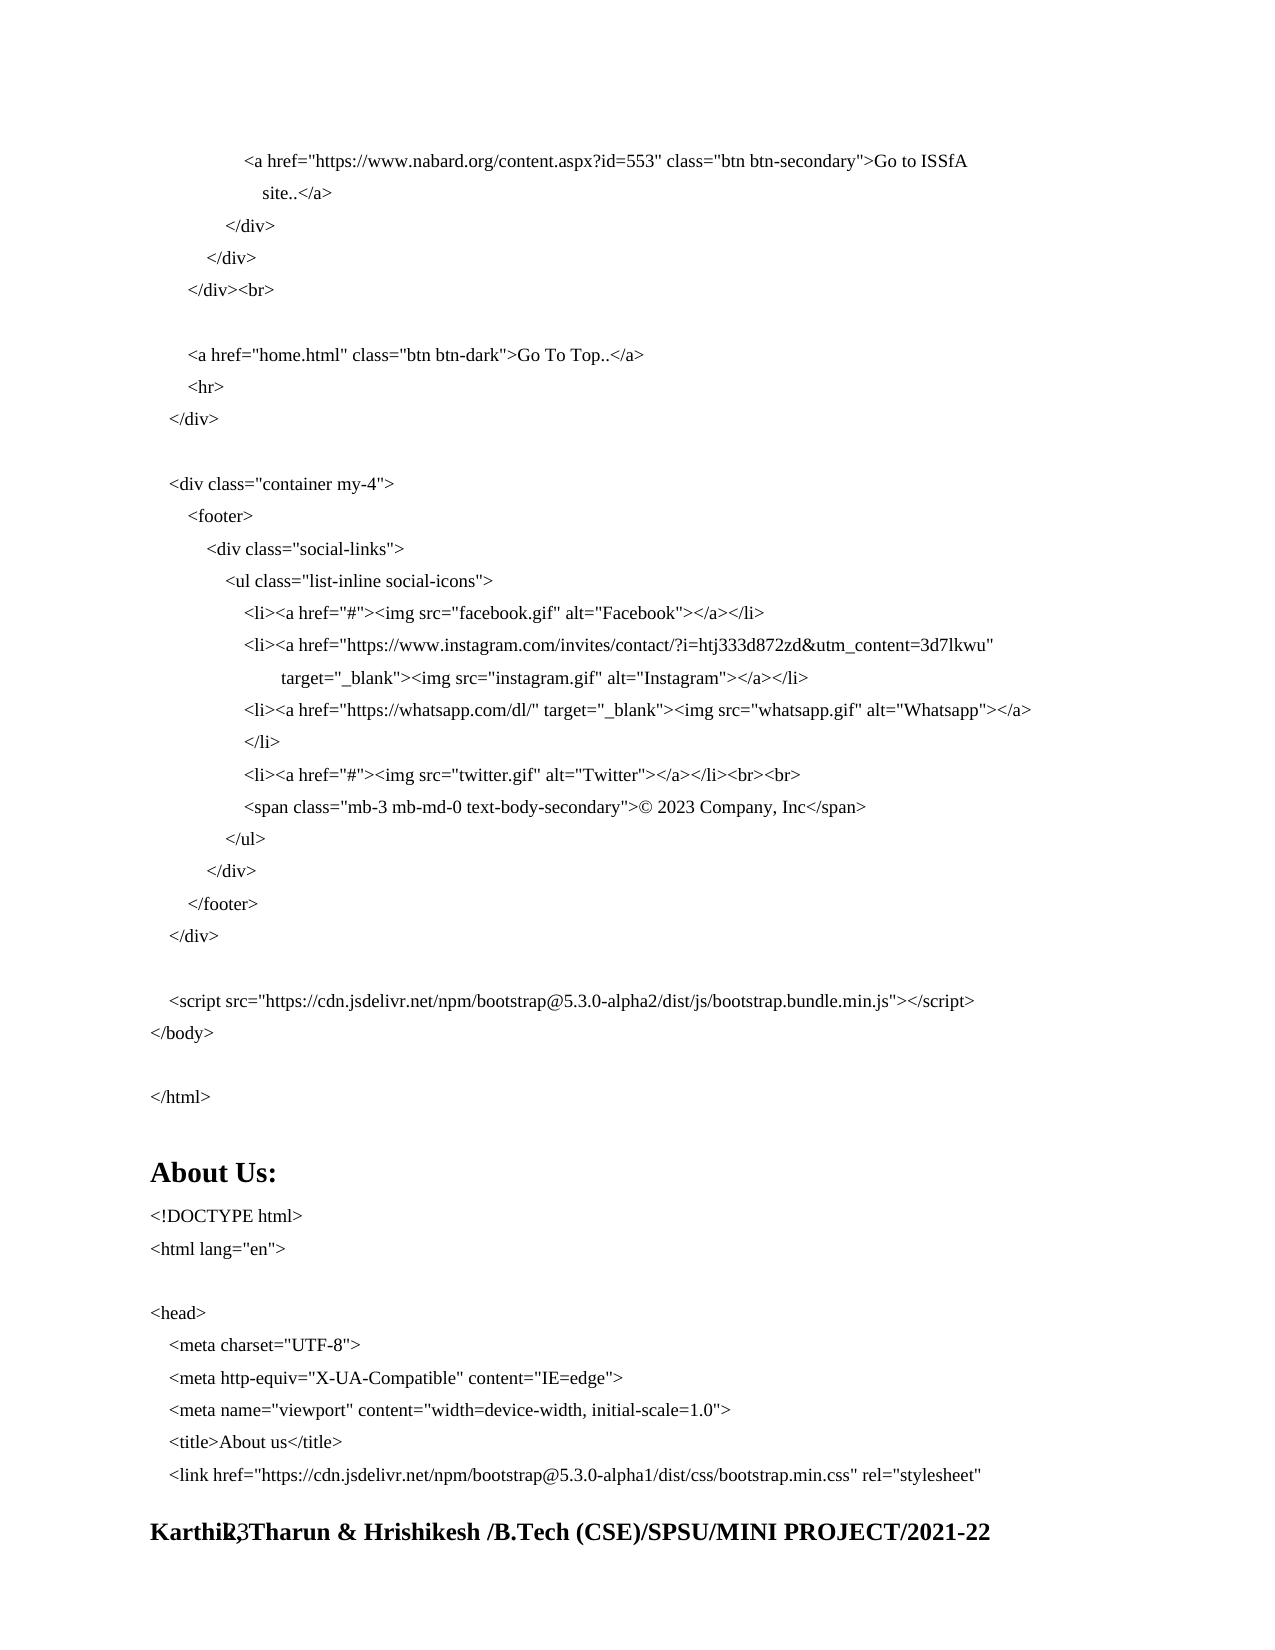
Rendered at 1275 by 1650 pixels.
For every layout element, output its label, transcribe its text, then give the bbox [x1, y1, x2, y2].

list target="_blank"><img src="instagram.gif" alt="Instagram"></a></li> [150, 667, 1125, 688]
list <meta http-equiv="X-UA-Compatible" content="IE=edge"> [150, 1367, 1125, 1388]
list </div><br> [150, 279, 1125, 301]
list <li><a href="#"><img src="facebook.gif" alt="Facebook"></a></li> [150, 602, 1125, 624]
list <a href="home.html" class="btn btn-dark">Go To Top..</a> [150, 344, 1125, 365]
list <ul class="list-inline social-icons"> [150, 570, 1125, 591]
list <meta name="viewport" content="width=device-width, initial-scale=1.0"> [150, 1399, 1125, 1420]
list <li><a href="https://whatsapp.com/dl/" target="_blank"><img src="whatsapp.gif" alt="Whatsapp"></a> [150, 699, 1125, 721]
list </div> [150, 925, 1125, 947]
list <li><a href="#"><img src="twitter.gif" alt="Twitter"></a></li><br><br> [150, 763, 1125, 785]
list <!DOCTYPE html> [150, 1205, 1125, 1227]
list <div class="container my-4"> [150, 473, 1125, 494]
list </li> [150, 731, 1125, 753]
list <script src="https://cdn.jsdelivr.net/npm/bootstrap@5.3.0-alpha2/dist/js/bootstrap.bundle.min.js"></script> [150, 989, 1125, 1011]
list <a href="https://www.nabard.org/content.aspx?id=553" class="btn btn-secondary">Go to ISSfA [150, 150, 1125, 172]
list <html lang="en"> [150, 1237, 1125, 1259]
list <div class="social-links"> [150, 537, 1125, 559]
list </div> [150, 214, 1125, 236]
list <head> [150, 1302, 1125, 1323]
list </div> [150, 247, 1125, 268]
list <span class="mb-3 mb-md-0 text-body-secondary">© 2023 Company, Inc</span> [150, 796, 1125, 817]
list <li><a href="https://www.instagram.com/invites/contact/?i=htj333d872zd&utm_content=3d7lkwu" [150, 634, 1125, 656]
list <title>About us</title> [150, 1431, 1125, 1453]
list </div> [150, 860, 1125, 882]
list </html> [150, 1086, 1125, 1108]
list <link href="https://cdn.jsdelivr.net/npm/bootstrap@5.3.0-alpha1/dist/css/bootstrap.min.css" rel="stylesheet" [150, 1463, 1125, 1485]
list </ul> [150, 828, 1125, 850]
list <hr> [150, 376, 1125, 398]
list About Us: [150, 1155, 1125, 1188]
list <meta charset="UTF-8"> [150, 1334, 1125, 1356]
list site..</a> [150, 182, 1125, 204]
list </div> [150, 408, 1125, 430]
list </footer> [150, 893, 1125, 914]
list <footer> [150, 505, 1125, 527]
list </body> [150, 1022, 1125, 1043]
